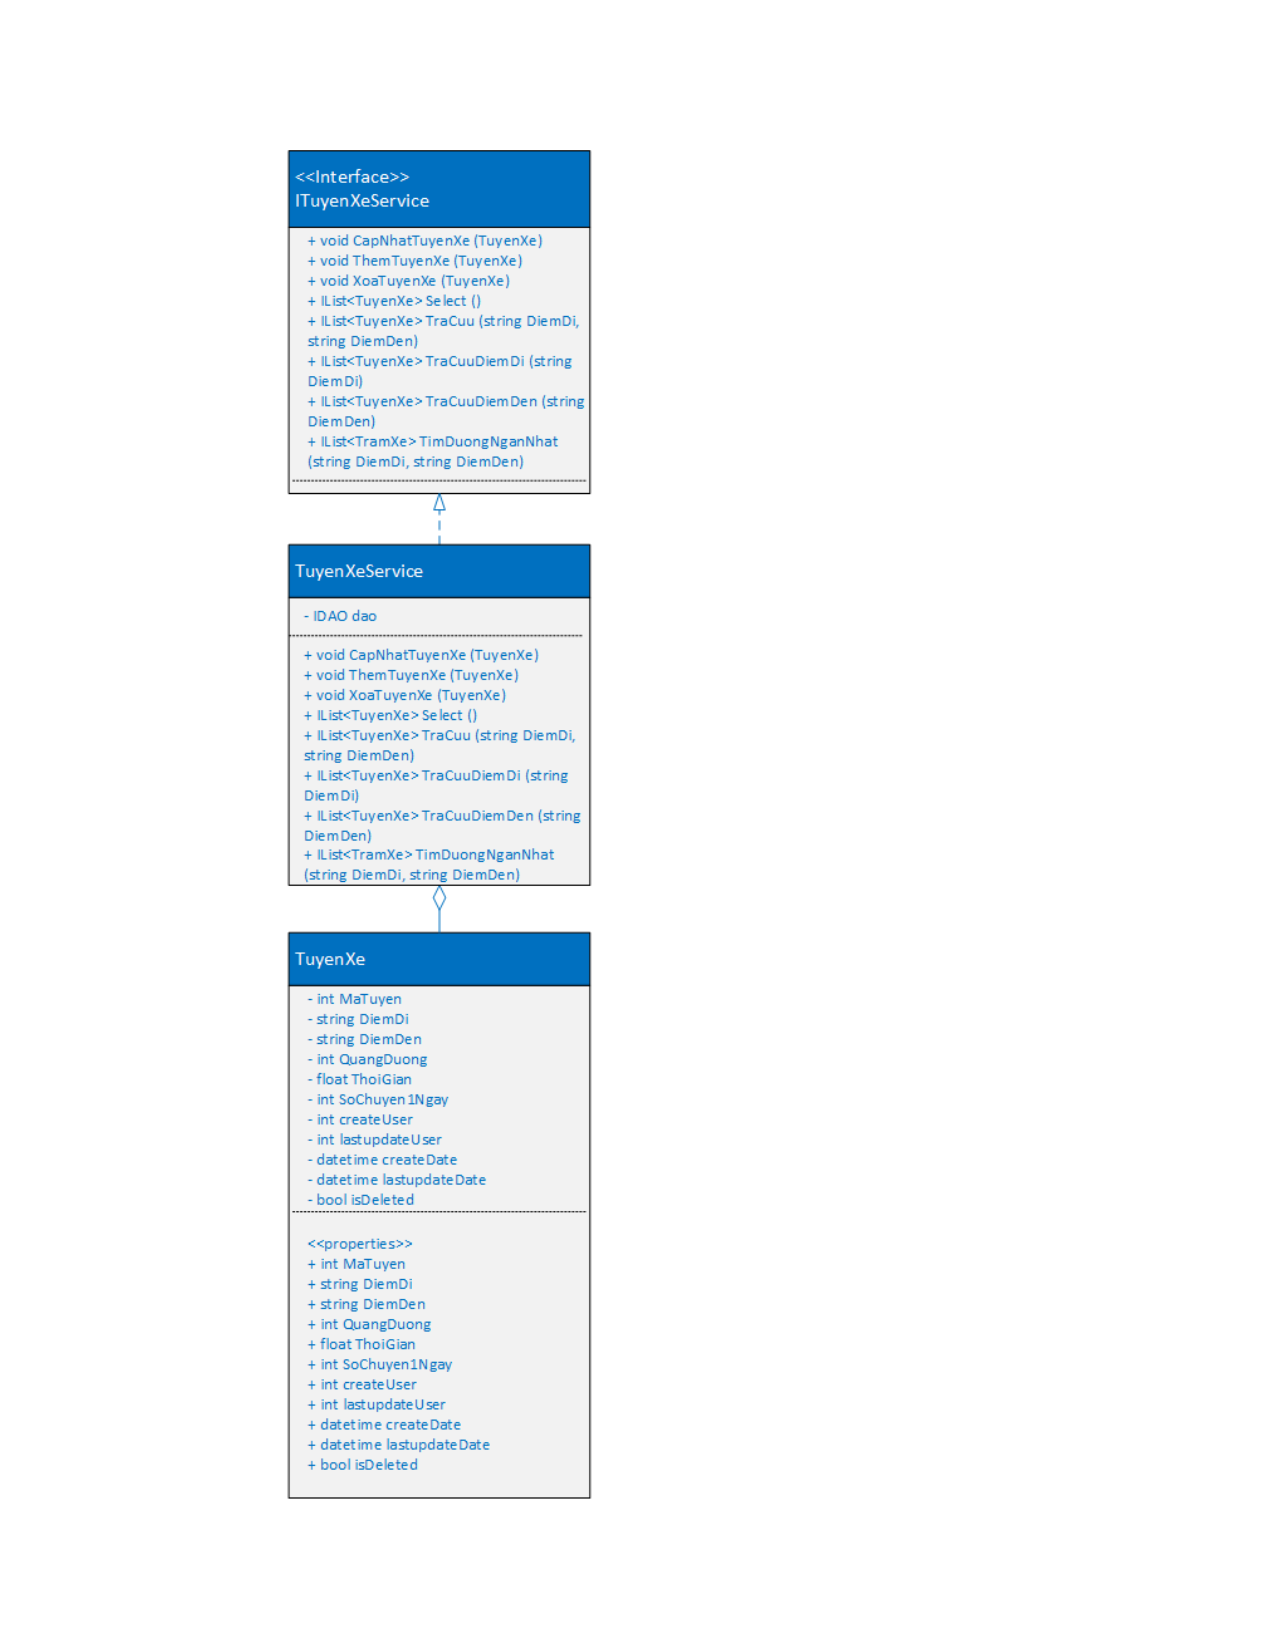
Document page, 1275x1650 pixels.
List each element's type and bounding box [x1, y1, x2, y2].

picture [285, 150, 598, 1500]
